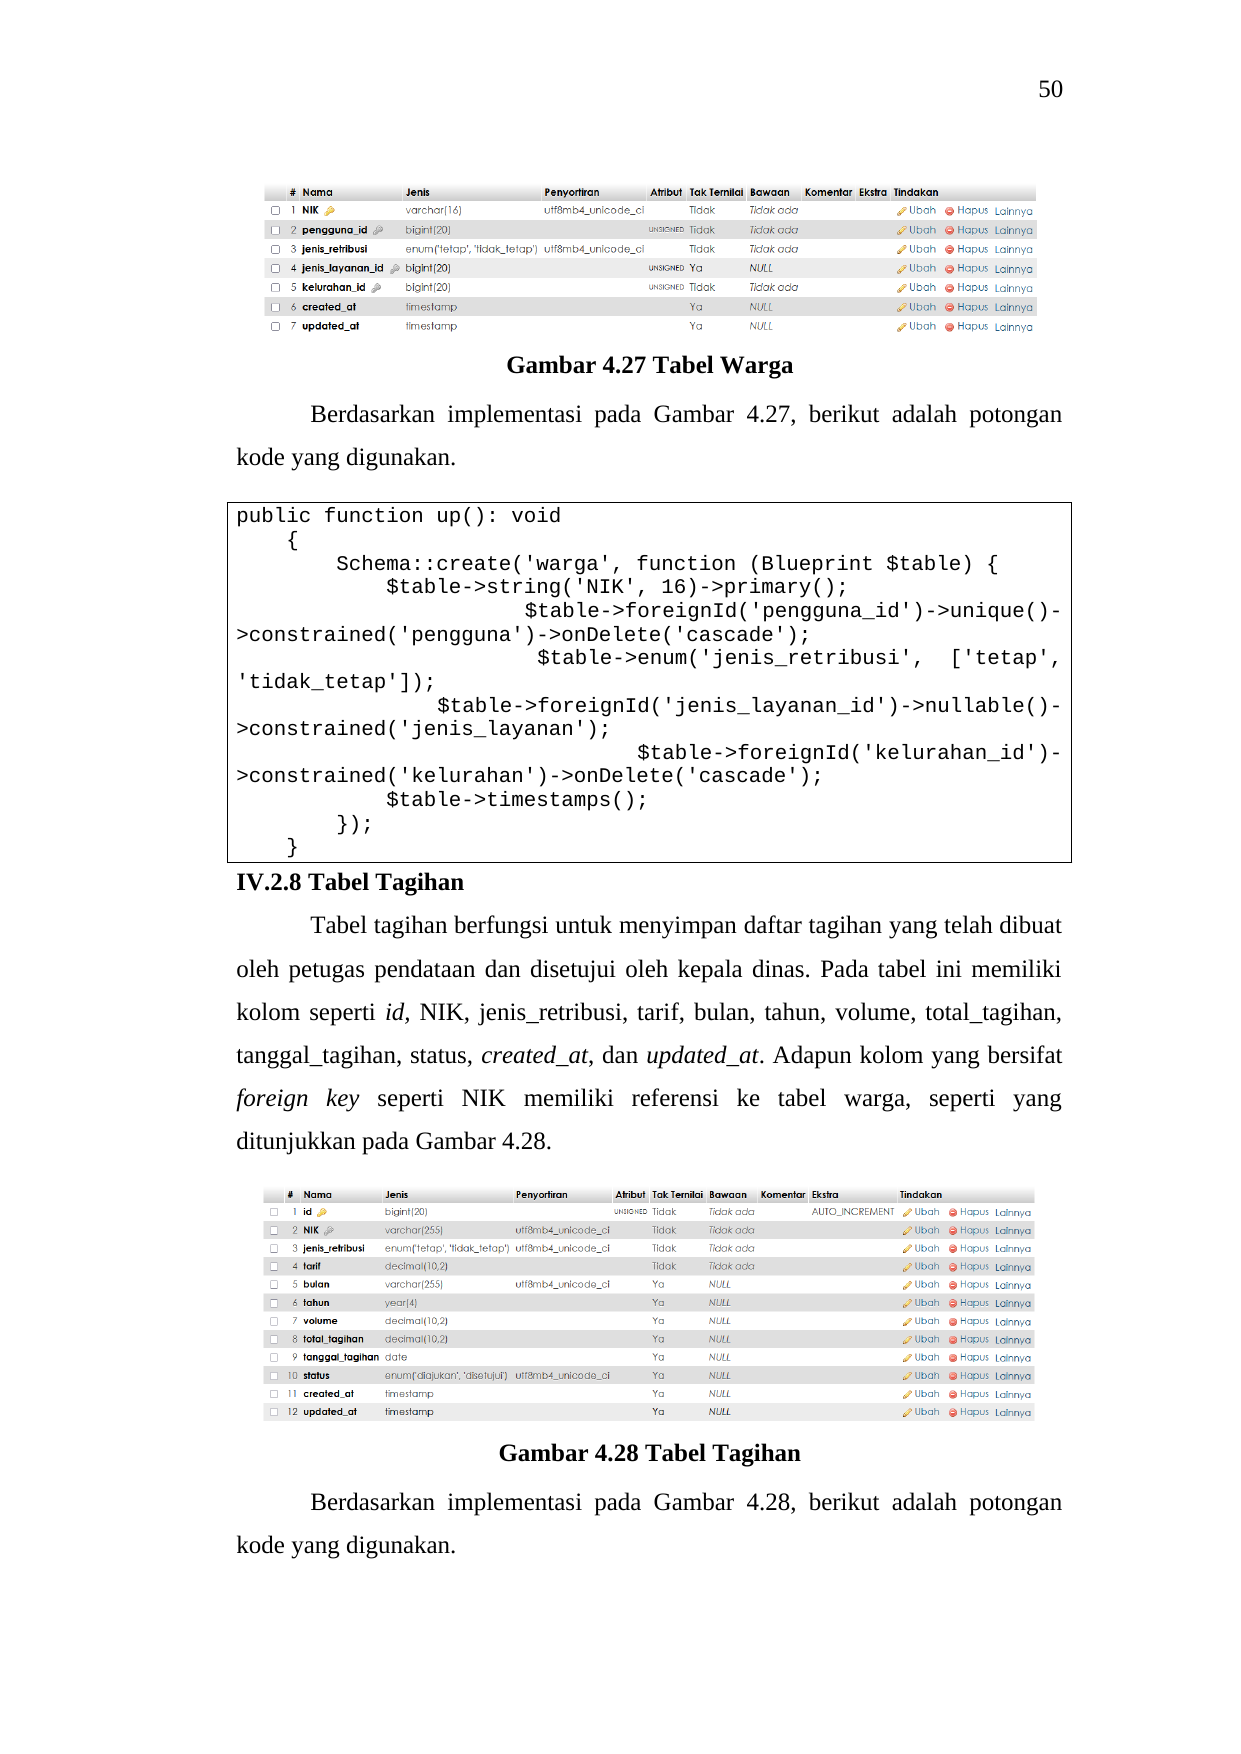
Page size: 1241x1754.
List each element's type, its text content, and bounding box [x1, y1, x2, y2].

text }); [236, 813, 1063, 833]
text $table->foreignId('jenis_layanan_id')->nullable()->constrained('jenis_layanan'); [236, 694, 1063, 742]
text $table->string('NIK', 16)->primary(); [236, 576, 1063, 600]
text Schema::create('warga', function (Blueprint $table) { [236, 553, 1063, 576]
subtitle Tabel Tagihan [236, 867, 1063, 896]
text } [228, 833, 1071, 862]
text public function up(): void [228, 503, 1071, 529]
text Berdasarkan implementasi pada Gambar 4.28, berikut adalah potongan kode yang digunakan. [236, 1487, 1063, 1559]
text $table->timestamps(); [236, 789, 1063, 813]
text Tabel tagihan berfungsi untuk menyimpan daftar tagihan yang telah dibuat oleh petugas pendataan dan disetujui oleh kepala dinas. Pada tabel ini memiliki kolom seperti id, NIK, jenis_retribusi, tarif, bulan, tahun, volume, total_tagihan, tanggal_tagihan, status, created_at, dan updated_at. Adapun kolom yang bersifat foreign key seperti NIK memiliki referensi ke tabel warga, seperti yang ditunjukkan pada Gambar 4.28. [236, 911, 1063, 1155]
text $table->foreignId('pengguna_id')->unique()->constrained('pengguna')->onDelete('cascade'); [236, 600, 1063, 647]
text { [236, 529, 1063, 553]
picture [261, 177, 1038, 336]
text Gambar 4.27 Tabel Warga [236, 350, 1063, 378]
picture [262, 1186, 1037, 1424]
text $table->enum('jenis_retribusi', ['tetap', 'tidak_tetap']); [236, 647, 1063, 694]
text Berdasarkan implementasi pada Gambar 4.27, berikut adalah potongan kode yang digunakan. [236, 399, 1063, 471]
text $table->foreignId('kelurahan_id')->constrained('kelurahan')->onDelete('cascade'); [236, 742, 1063, 789]
text Gambar 4.28 Tabel Tagihan [236, 1438, 1063, 1466]
